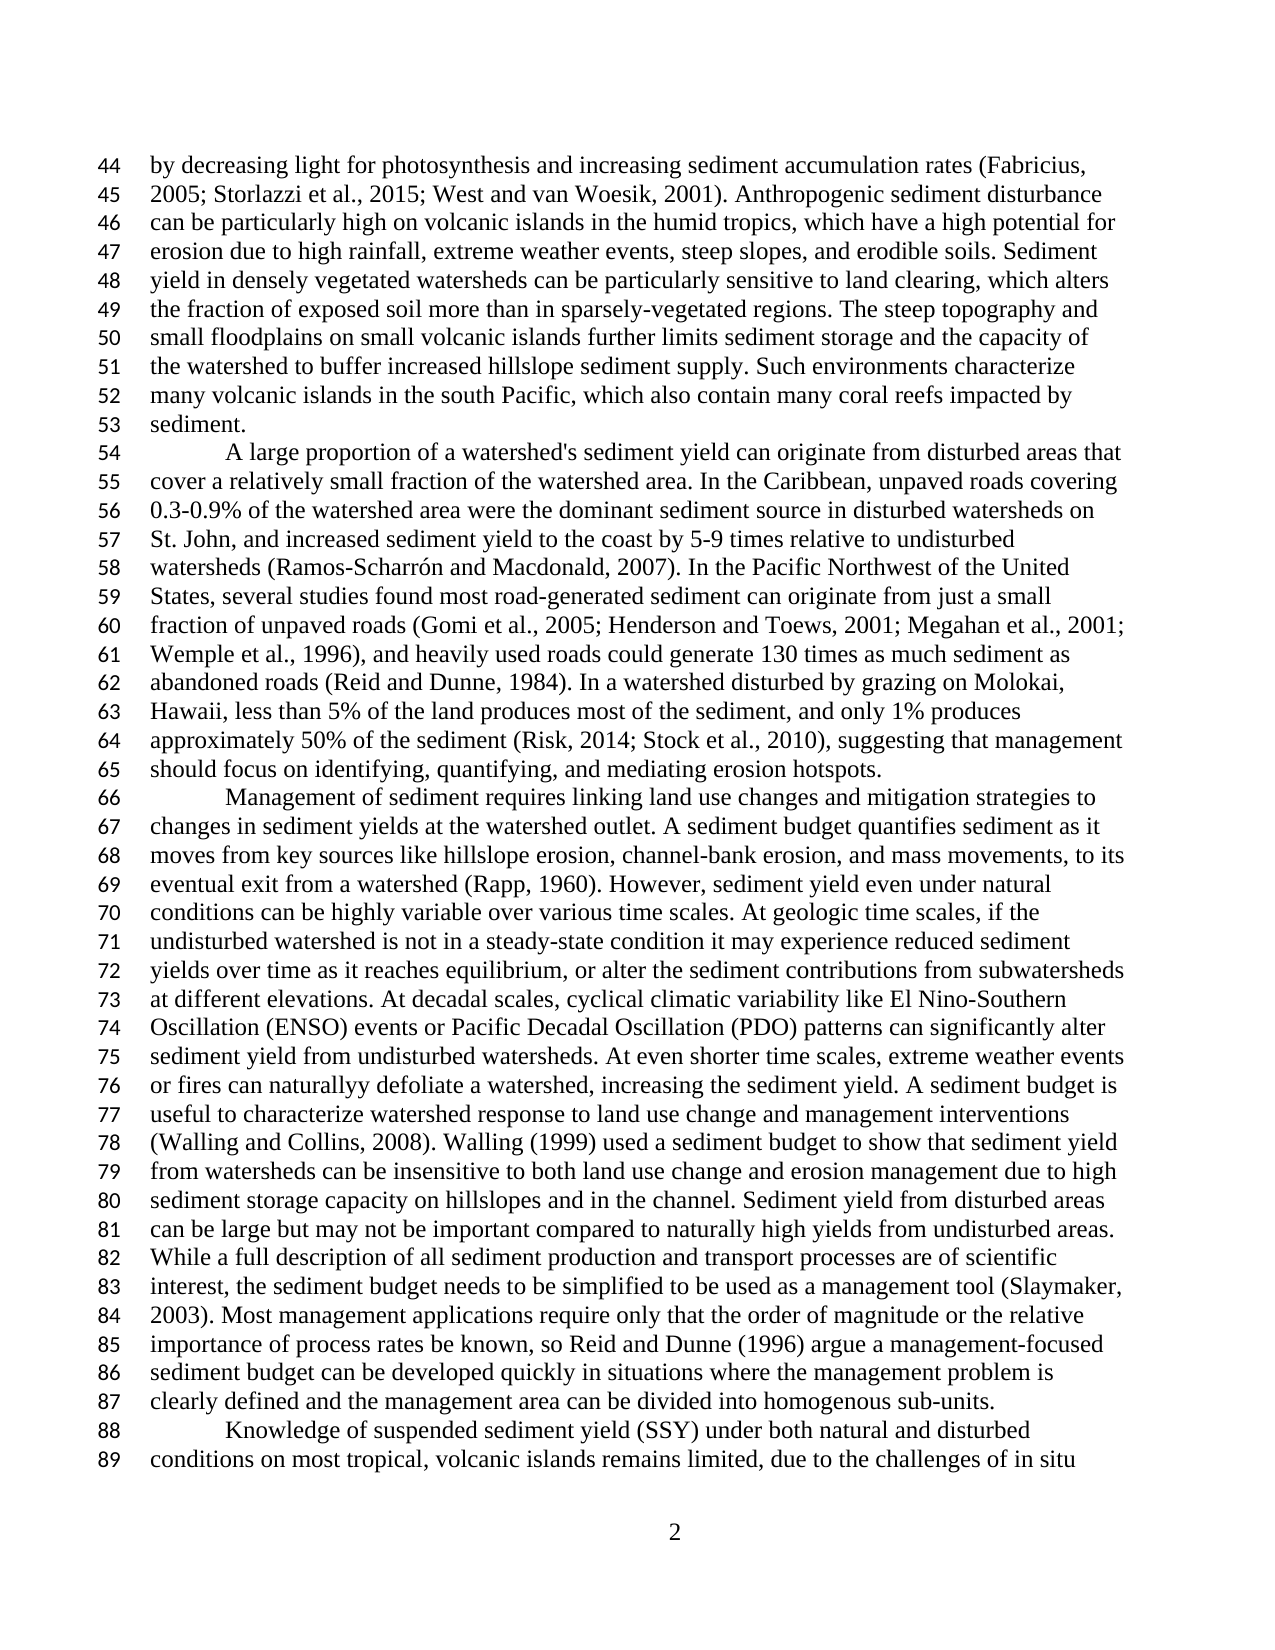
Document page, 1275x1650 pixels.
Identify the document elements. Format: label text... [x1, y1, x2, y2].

text A large proportion of a watershed's sediment yield can originate from disturbed areas that cover a relatively small fraction of the watershed area. In the Caribbean, unpaved roads covering 0.3-0.9% of the watershed area were the dominant sediment source in disturbed watersheds on St. John, and increased sediment yield to the coast by 5-9 times relative to undisturbed watersheds (Ramos-Scharrón and Macdonald, 2007). In the Pacific Northwest of the United States, several studies found most road-generated sediment can originate from just a small fraction of unpaved roads (Gomi et al., 2005; Henderson and Toews, 2001; Megahan et al., 2001; Wemple et al., 1996), and heavily used roads could generate 130 times as much sediment as abandoned roads (Reid and Dunne, 1984). In a watershed disturbed by grazing on Molokai, Hawaii, less than 5% of the land produces most of the sediment, and only 1% produces approximately 50% of the sediment (Risk, 2014; Stock et al., 2010), suggesting that management should focus on identifying, quantifying, and mediating erosion hotspots. [150, 437, 1125, 782]
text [150, 150, 1125, 437]
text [150, 1415, 1125, 1472]
text Management of sediment requires linking land use changes and mitigation strategies to changes in sediment yields at the watershed outlet. A sediment budget quantifies sediment as it moves from key sources like hillslope erosion, channel-bank erosion, and mass movements, to its eventual exit from a watershed (Rapp, 1960). However, sediment yield even under natural conditions can be highly variable over various time scales. At geologic time scales, if the undisturbed watershed is not in a steady-state condition it may experience reduced sediment yields over time as it reaches equilibrium, or alter the sediment contributions from subwatersheds at different elevations. At decadal scales, cyclical climatic variability like El Nino-Southern Oscillation (ENSO) events or Pacific Decadal Oscillation (PDO) patterns can significantly alter sediment yield from undisturbed watersheds. At even shorter time scales, extreme weather events or fires can naturallyy defoliate a watershed, increasing the sediment yield. A sediment budget is useful to characterize watershed response to land use change and management interventions (Walling and Collins, 2008). Walling (1999) used a sediment budget to show that sediment yield from watersheds can be insensitive to both land use change and erosion management due to high sediment storage capacity on hillslopes and in the channel. Sediment yield from disturbed areas can be large but may not be important compared to naturally high yields from undisturbed areas. While a full description of all sediment production and transport processes are of scientific interest, the sediment budget needs to be simplified to be used as a management tool (Slaymaker, 2003). Most management applications require only that the order of magnitude or the relative importance of process rates be known, so Reid and Dunne (1996) argue a management-focused sediment budget can be developed quickly in situations where the management problem is clearly defined and the management area can be divided into homogenous sub-units. [150, 782, 1125, 1415]
